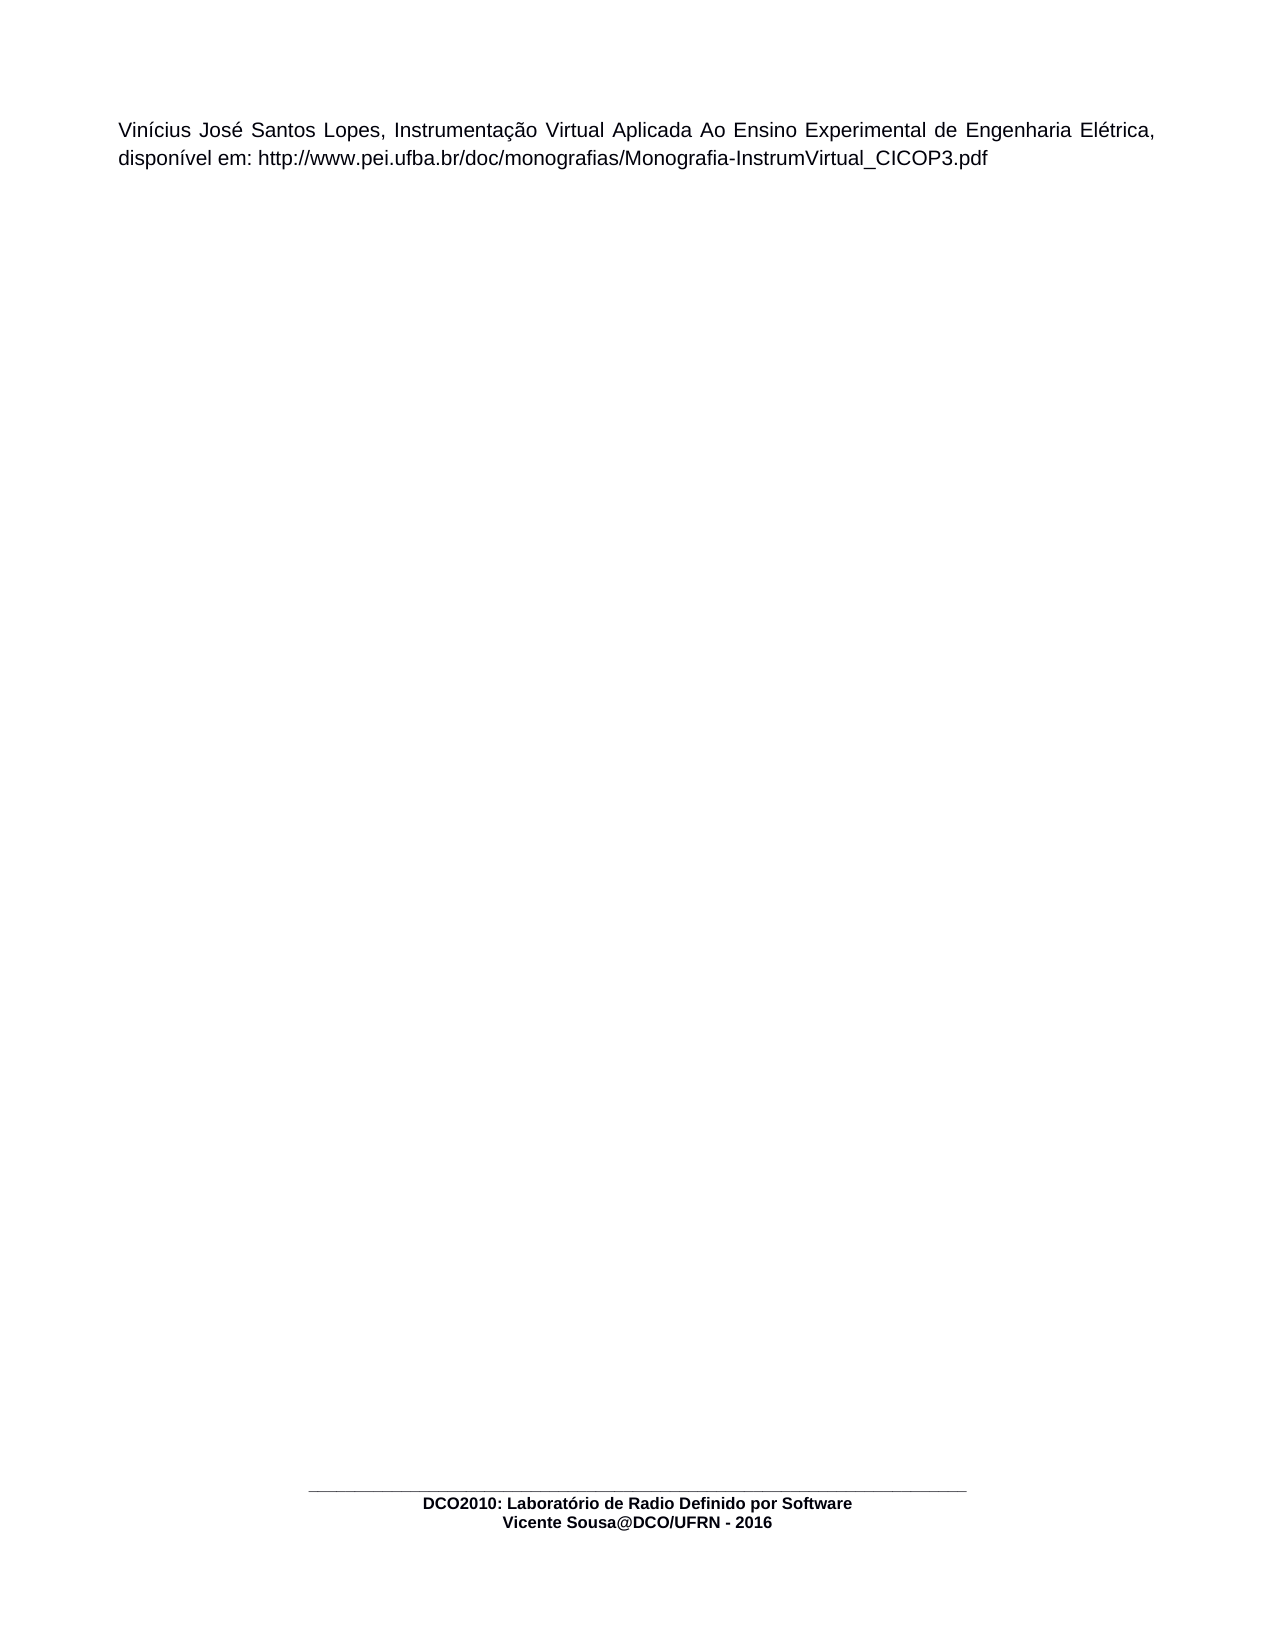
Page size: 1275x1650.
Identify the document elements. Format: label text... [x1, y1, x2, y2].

text Vinícius José Santos Lopes, Instrumentação Virtual Aplicada Ao Ensino Experimental de Engenharia Elétrica, disponível em: http://www.pei.ufba.br/doc/monografias/Monografia-InstrumVirtual_CICOP3.pdf [118, 118, 1157, 169]
